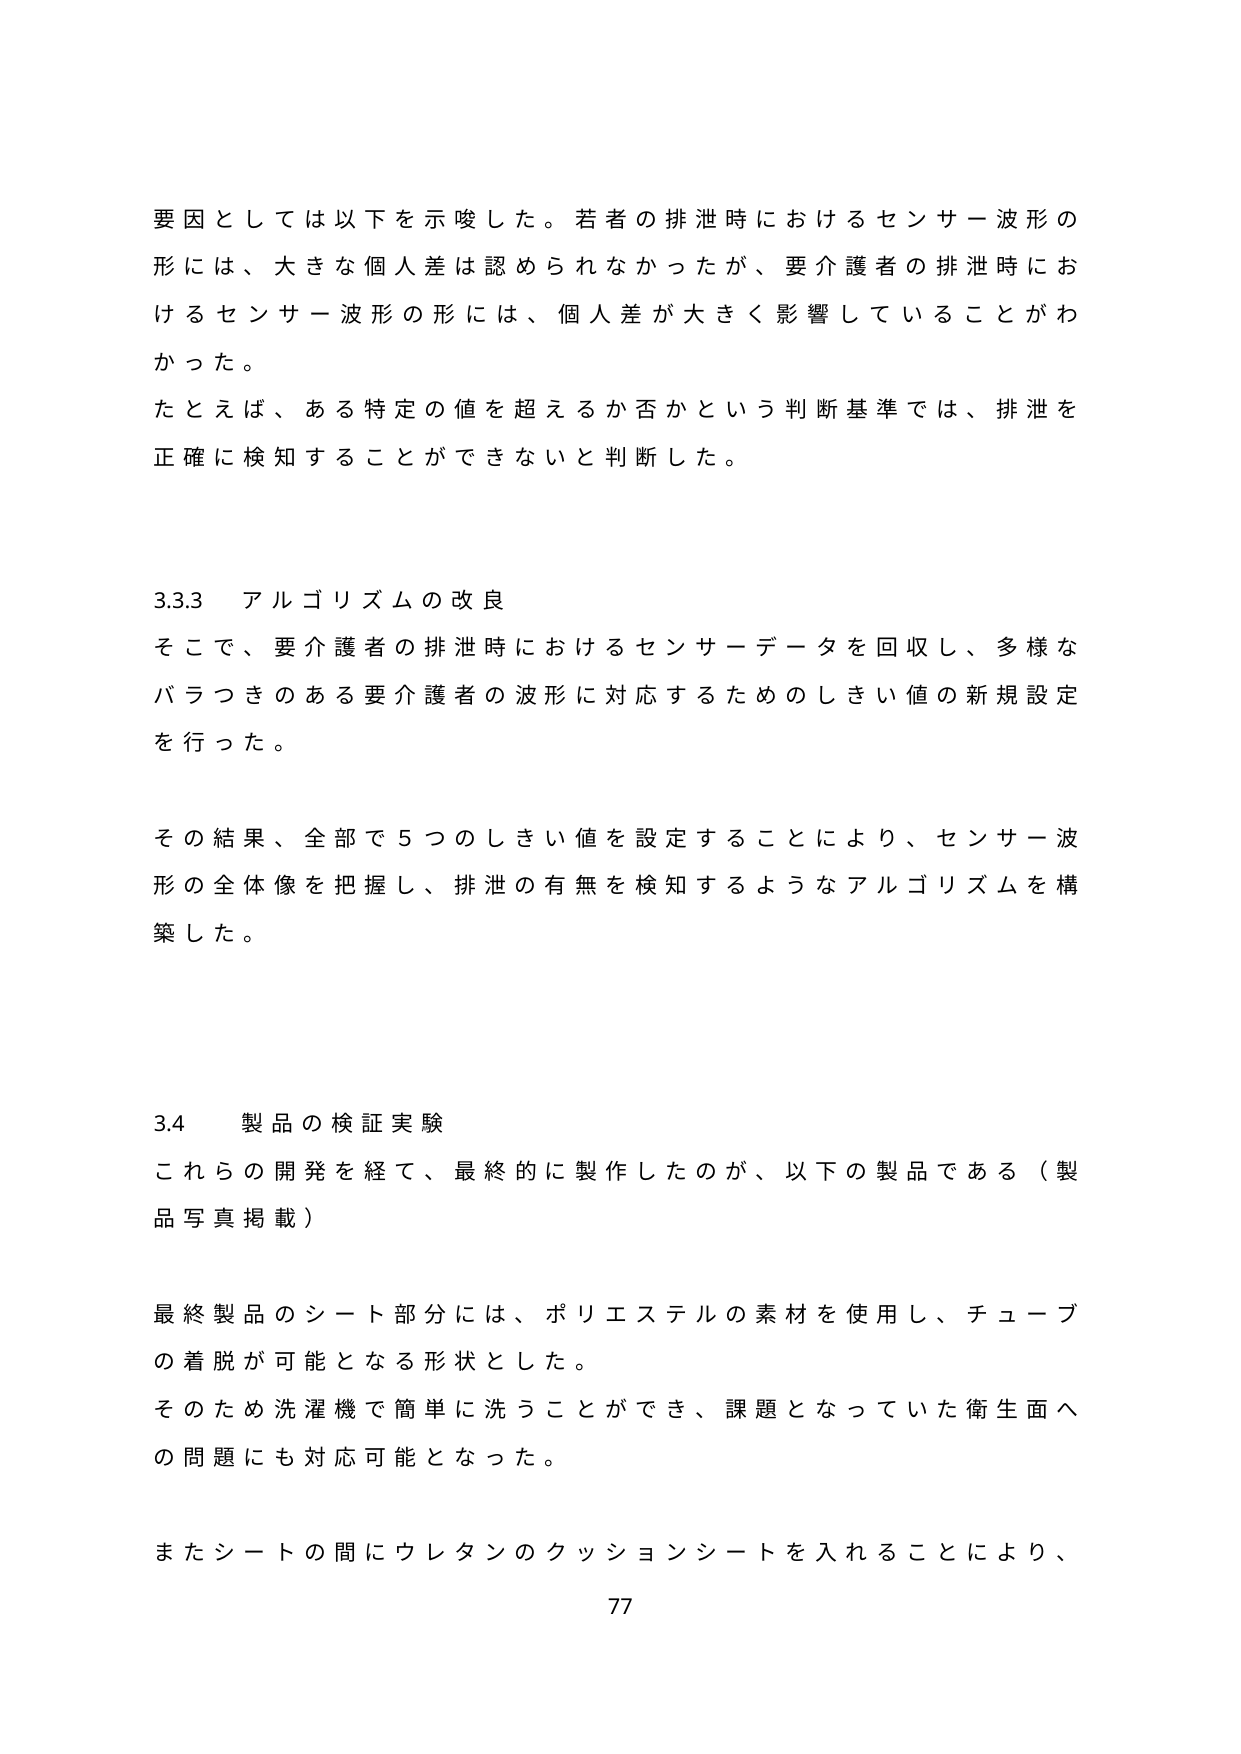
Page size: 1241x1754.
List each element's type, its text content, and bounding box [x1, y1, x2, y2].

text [153, 1527, 1087, 1574]
text その結果、全部で５つのしきい値を設定することにより、センサー波形の全体像を把握し、排泄の有無を検知するようなアルゴリズムを構築した。 [153, 813, 1087, 956]
text 要因としては以下を示唆した。若者の排泄時におけるセンサー波形の形には、大きな個人差は認められなかったが、要介護者の排泄時におけるセンサー波形の形には、個人差が大きく影響していることがわかった。 [153, 194, 1087, 384]
text これらの開発を経て、最終的に製作したのが、以下の製品である（製品写真掲載） [153, 1146, 1087, 1241]
text そのため洗濯機で簡単に洗うことができ、課題となっていた衛生面への問題にも対応可能となった。 [153, 1384, 1087, 1479]
text たとえば、ある特定の値を超えるか否かという判断基準では、排泄を正確に検知することができないと判断した。 [153, 384, 1087, 479]
text 3.4 製品の検証実験 [153, 1098, 1087, 1146]
text 3.3.3 アルゴリズムの改良 [153, 575, 1087, 622]
text そこで、要介護者の排泄時におけるセンサーデータを回収し、多様なバラつきのある要介護者の波形に対応するためのしきい値の新規設定を行った。 [153, 622, 1087, 765]
text 最終製品のシート部分には、ポリエステルの素材を使用し、チューブの着脱が可能となる形状とした。 [153, 1289, 1087, 1384]
